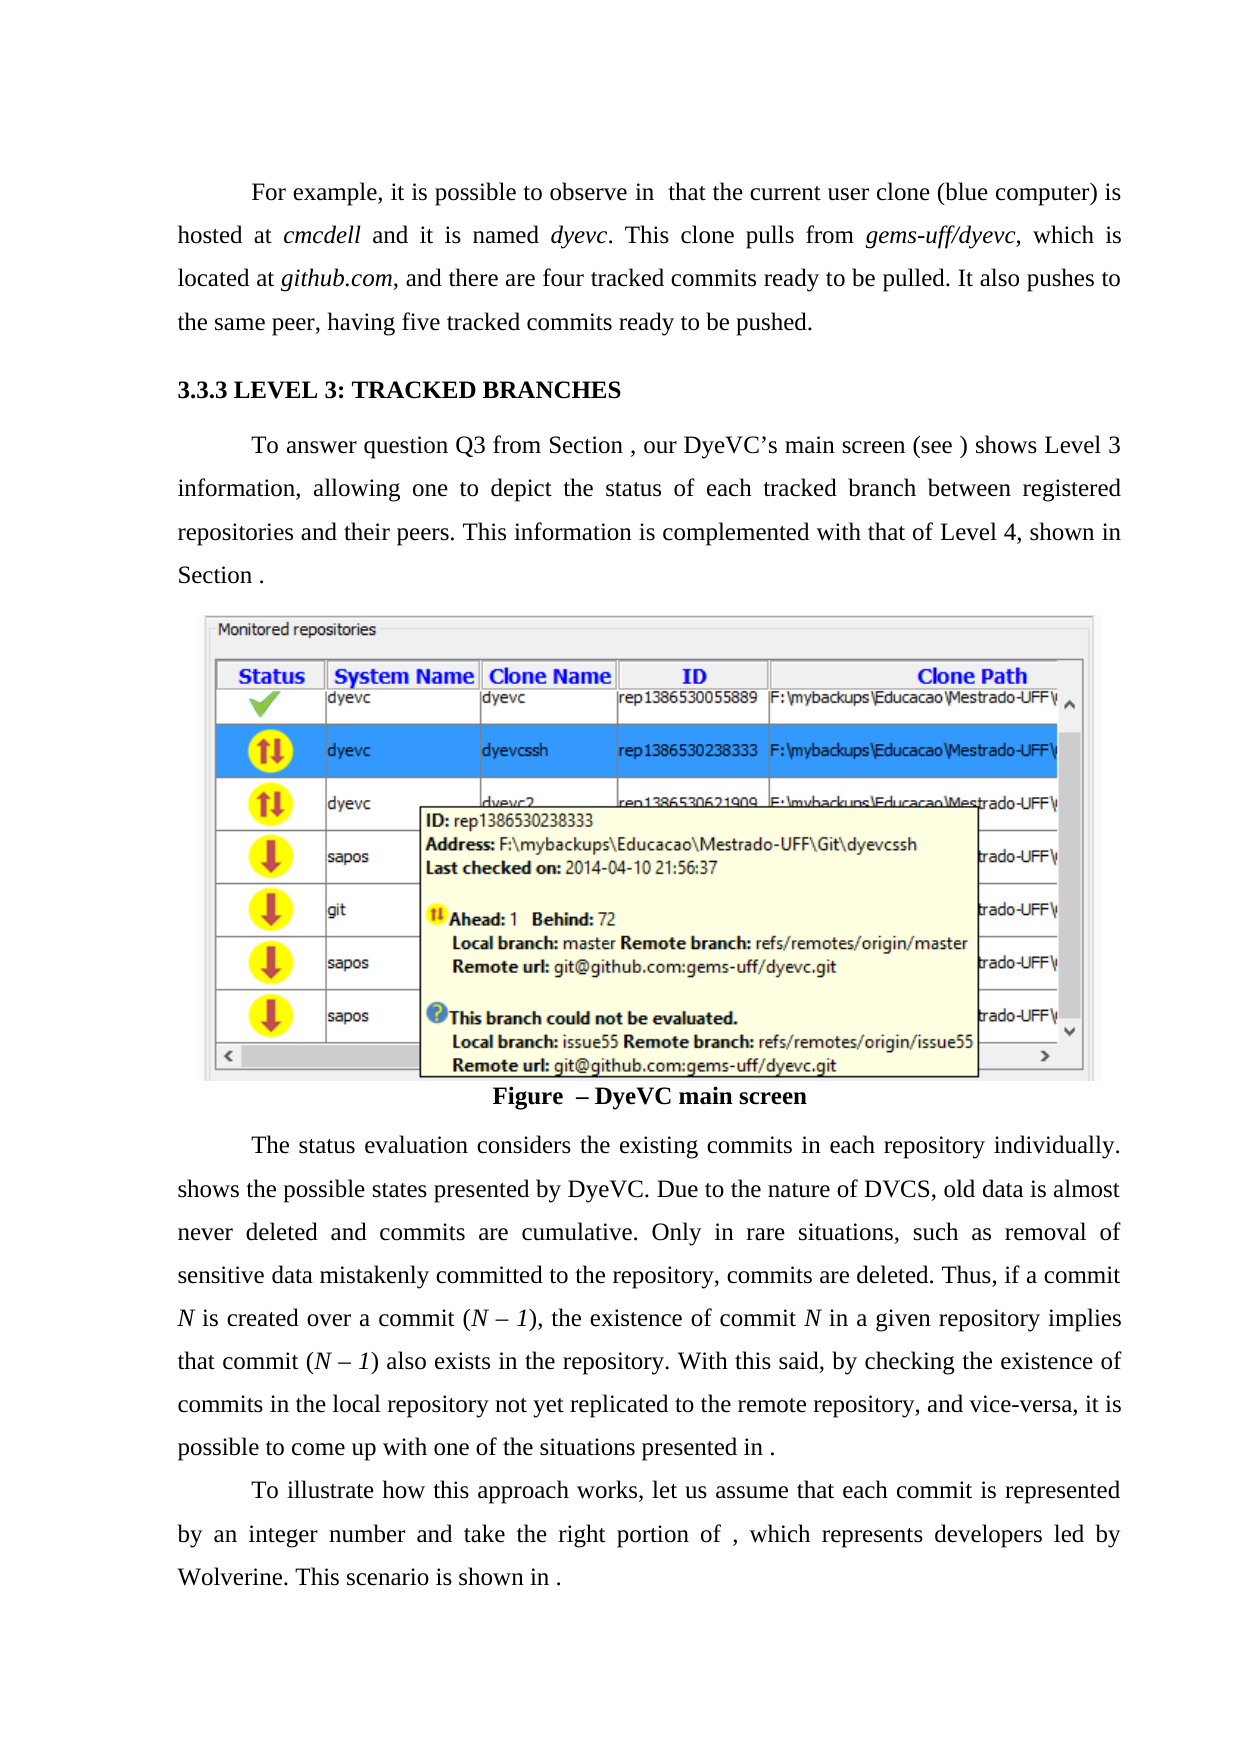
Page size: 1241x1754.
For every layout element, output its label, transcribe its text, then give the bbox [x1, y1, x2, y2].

text Figure 36 – DyeVC main screen [177, 1081, 1122, 1110]
text For example, it is possible to observe in Figure 35 that the current user clone (blue computer) is hosted at cmcdell and it is named dyevc. This clone pulls from gems-uff/dyevc, which is located at github.com, and there are four tracked commits ready to be pulled. It also pushes to the same peer, having five tracked commits ready to be pushed. [177, 177, 1122, 335]
text The status evaluation considers the existing commits in each repository individually. Table 1 shows the possible states presented by DyeVC. Due to the nature of DVCS, old data is almost never deleted and commits are cumulative. Only in rare situations, such as removal of sensitive data mistakenly committed to the repository, commits are deleted. Thus, if a commit N is created over a commit (N – 1), the existence of commit N in a given repository implies that commit (N – 1) also exists in the repository. With this said, by checking the existence of commits in the local repository not yet replicated to the remote repository, and vice-versa, it is possible to come up with one of the situations presented in Table 2. [177, 1131, 1122, 1461]
subtitle Level 3: Tracked branches [177, 375, 1122, 403]
picture [196, 615, 1103, 1081]
text To answer question Q3 from Section 1.1, our DyeVC’s main screen (see Figure 36) shows Level 3 information, allowing one to depict the status of each tracked branch between registered repositories and their peers. This information is complemented with that of Level 4, shown in Section 3.3.4. [177, 430, 1122, 588]
text To illustrate how this approach works, let us assume that each commit is represented by an integer number and take the right portion of Figure 1, which represents developers led by Wolverine. This scenario is shown in Figure 37. [177, 1476, 1122, 1591]
